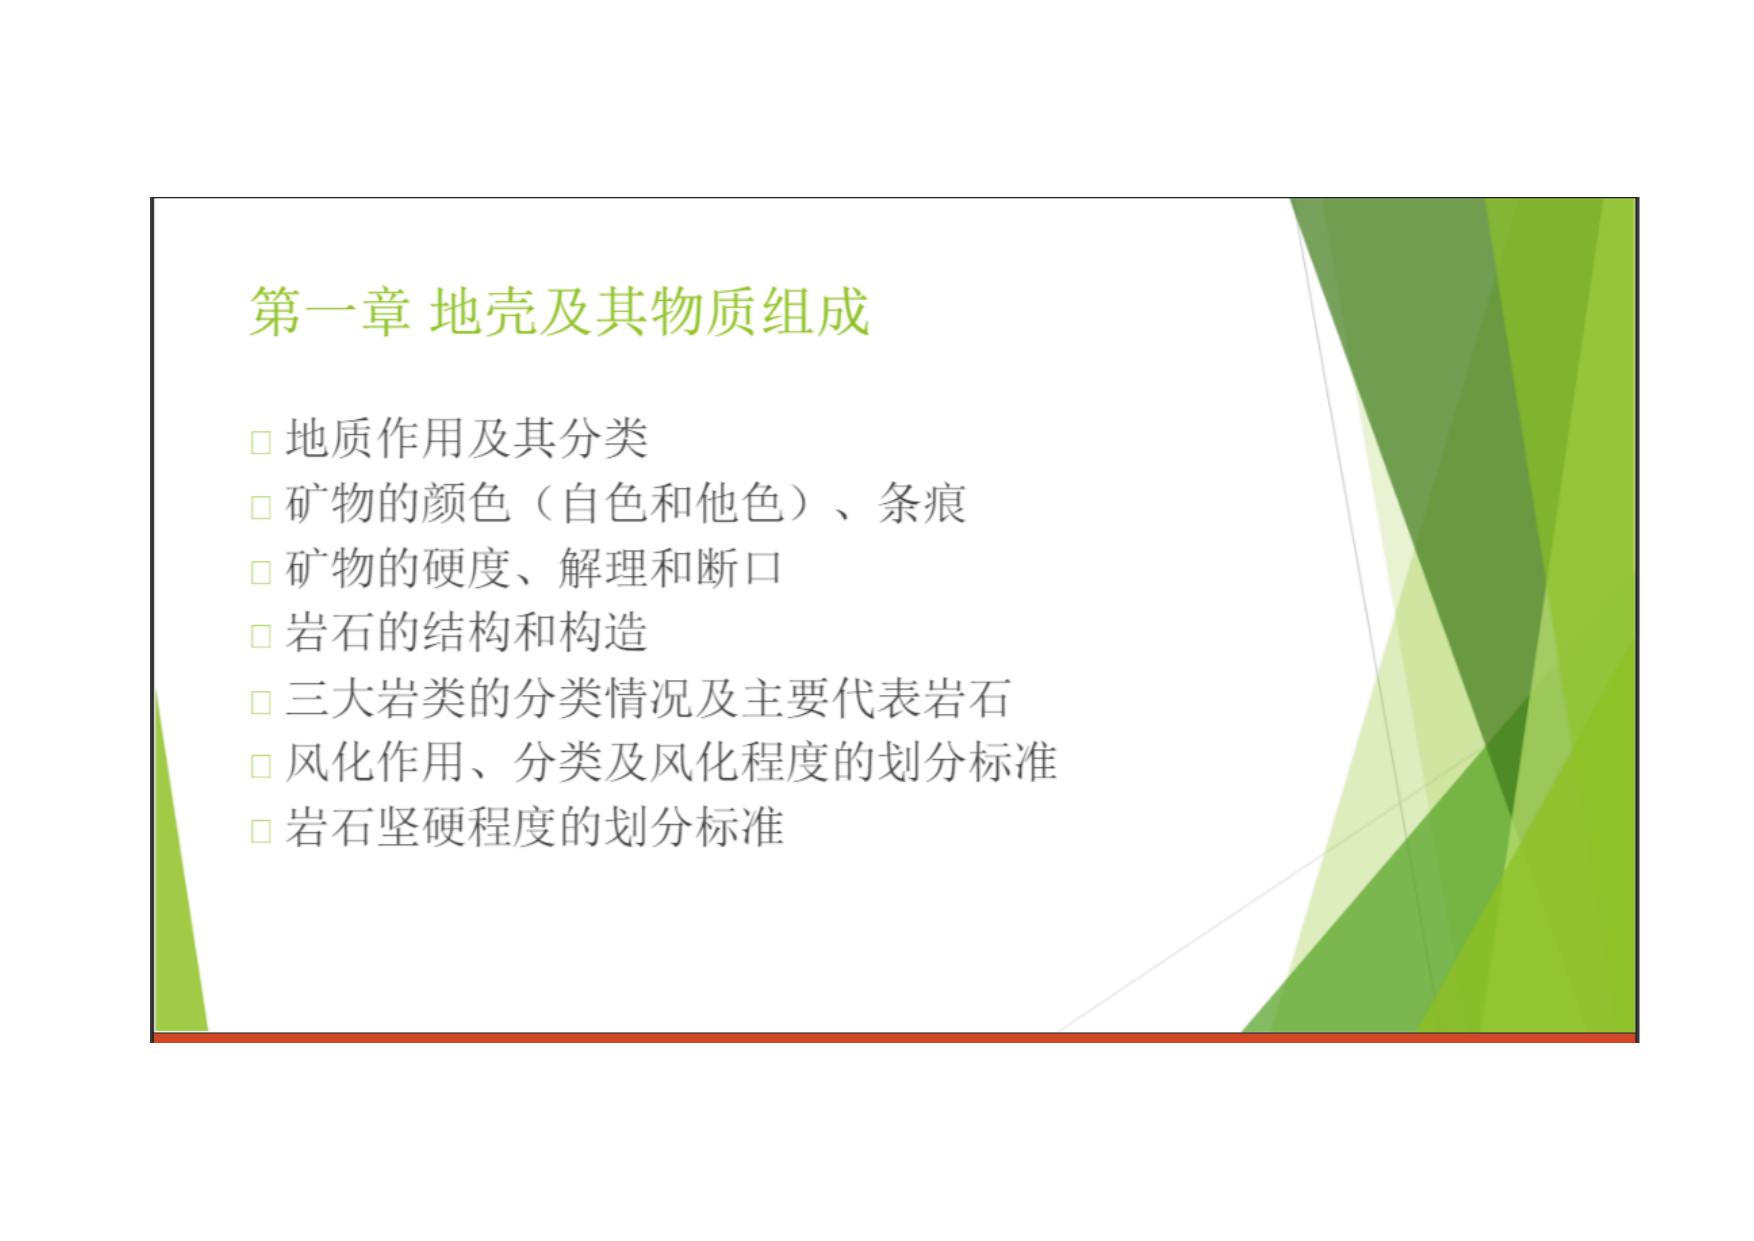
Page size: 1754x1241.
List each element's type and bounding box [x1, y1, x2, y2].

picture [150, 197, 1641, 1043]
